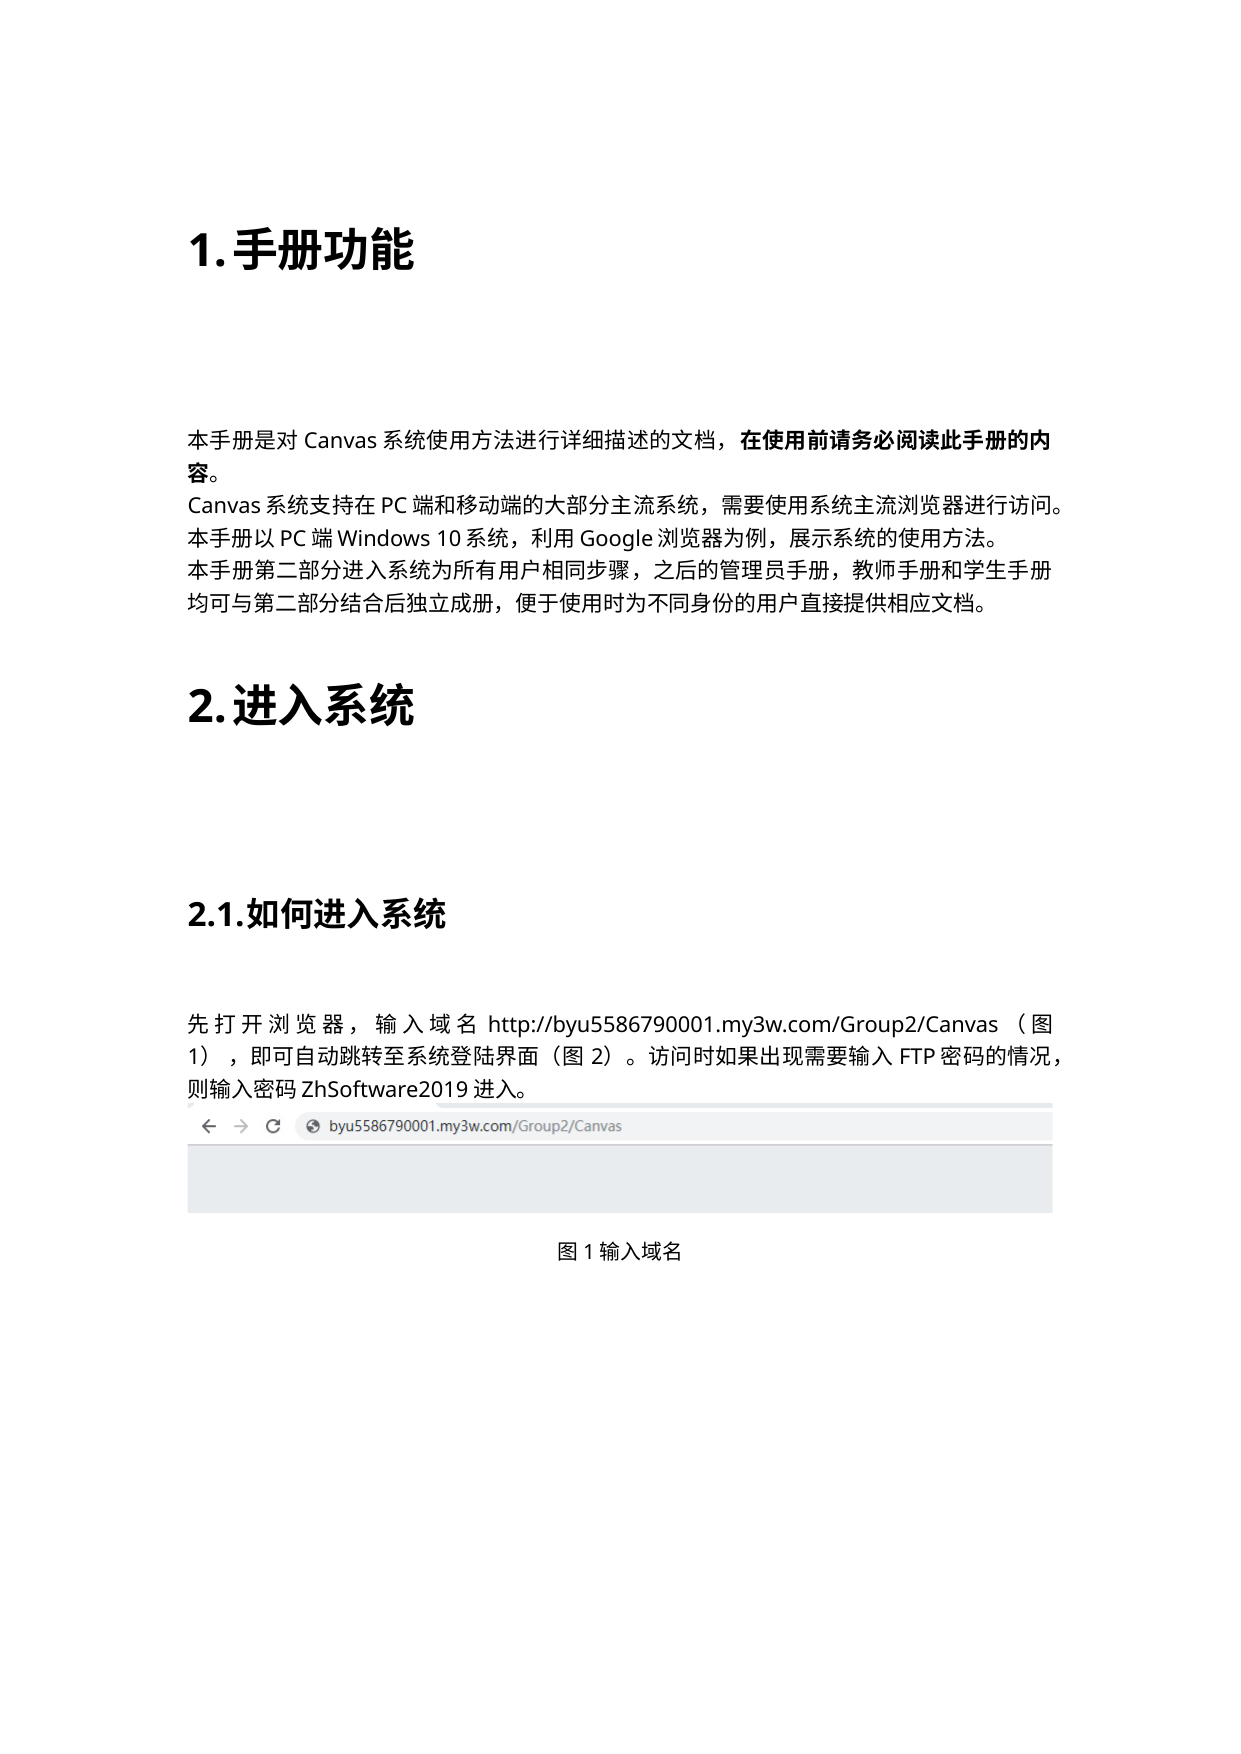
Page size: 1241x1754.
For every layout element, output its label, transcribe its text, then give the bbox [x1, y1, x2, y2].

picture [187, 1103, 1053, 1213]
subtitle 手册功能 [187, 197, 1053, 295]
text 先打开浏览器，输入域名http://byu5586790001.my3w.com/Group2/Canvas（图1） ，即可自动跳转至系统登陆界面（图2）。访问时如果出现需要输入FTP密码的情况，则输入密码ZhSoftware2019进入。 [187, 1006, 1053, 1103]
subtitle 如何进入系统 [187, 879, 1053, 944]
text 图 1 输入域名 [187, 1234, 1053, 1266]
subtitle 进入系统 [187, 653, 1053, 751]
text 本手册第二部分进入系统为所有用户相同步骤，之后的管理员手册，教师手册和学生手册均可与第二部分结合后独立成册，便于使用时为不同身份的用户直接提供相应文档。 [187, 553, 1053, 618]
text Canvas系统支持在PC端和移动端的大部分主流系统，需要使用系统主流浏览器进行访问。本手册以PC端Windows 10系统，利用Google浏览器为例，展示系统的使用方法。 [187, 488, 1053, 553]
text 本手册是对Canvas系统使用方法进行详细描述的文档，在使用前请务必阅读此手册的内容。 [187, 423, 1053, 488]
